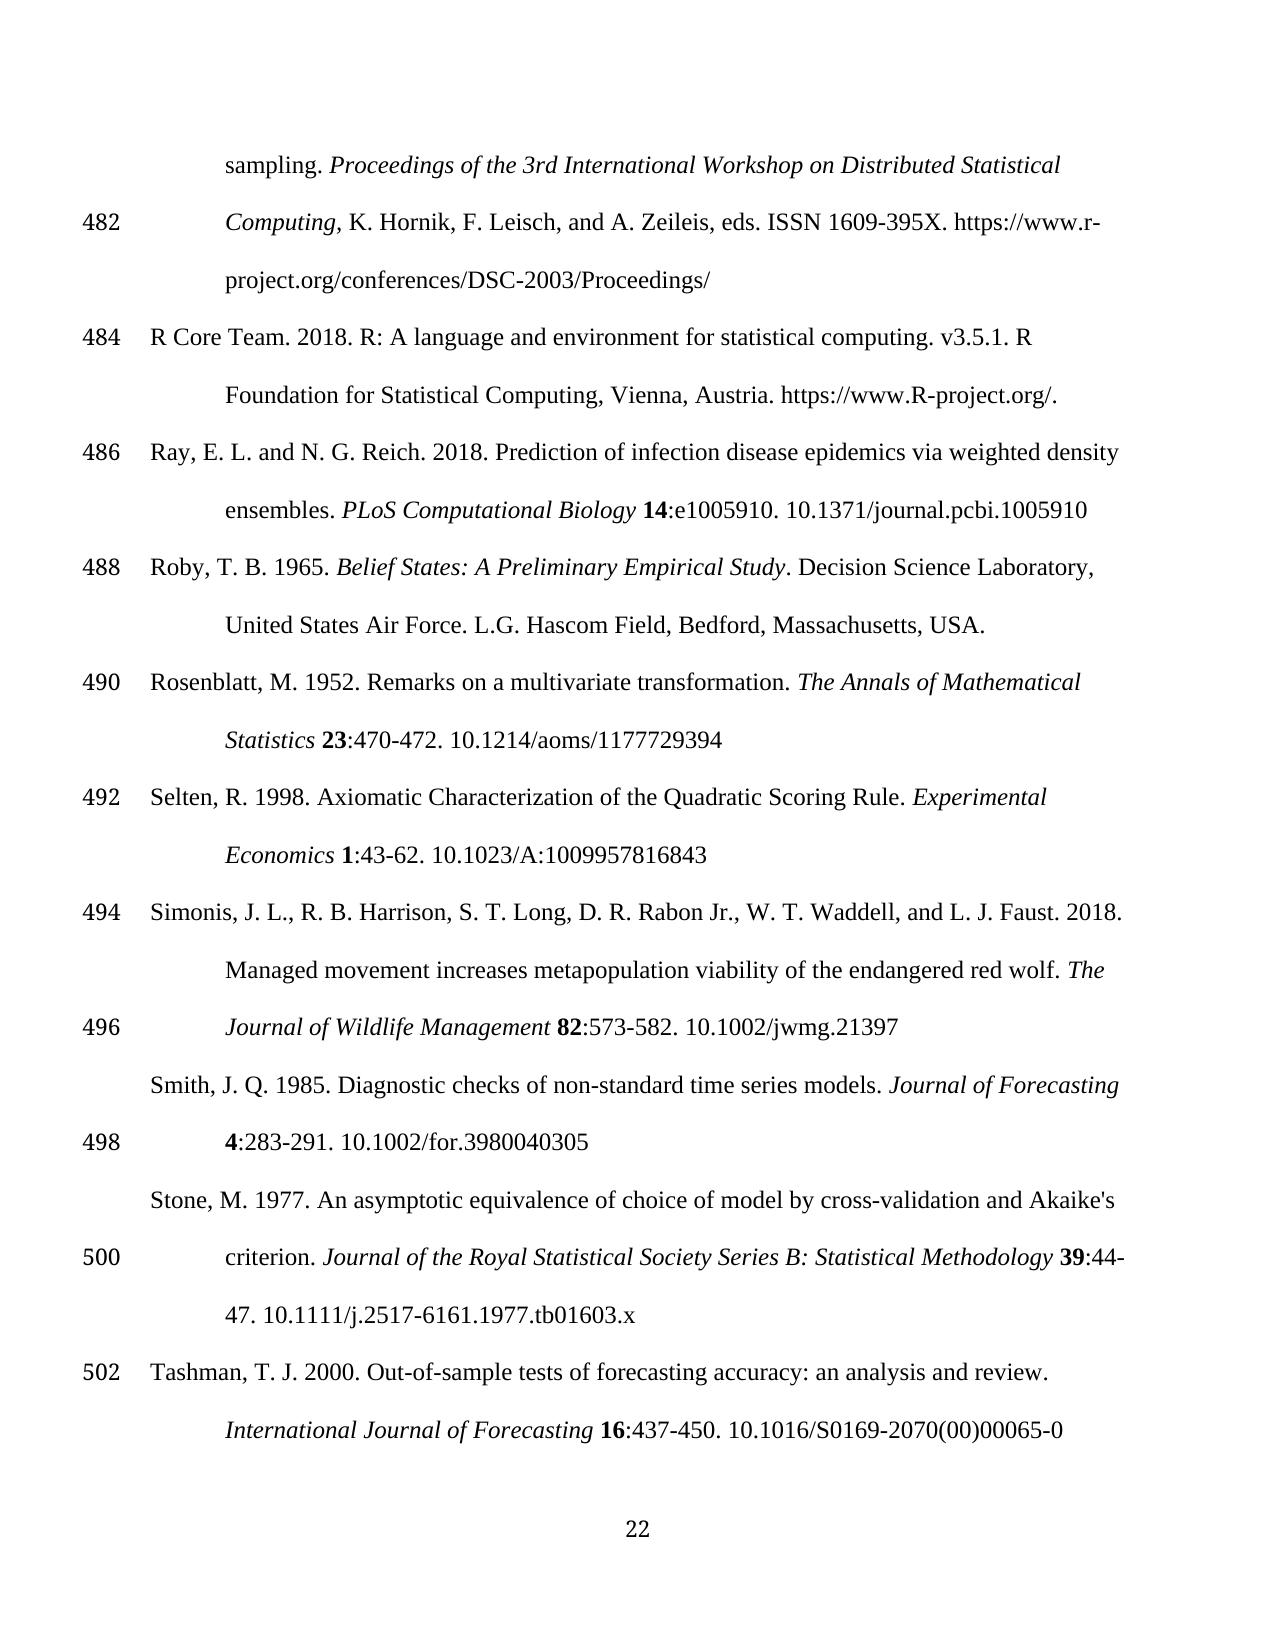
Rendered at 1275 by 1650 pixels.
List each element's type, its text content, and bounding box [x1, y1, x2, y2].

text Tashman, T. J. 2000. Out-of-sample tests of forecasting accuracy: an analysis and review. International Journal of Forecasting 16:437-450. 10.1016/S0169-2070(00)00065-0 [150, 1357, 1125, 1444]
text Selten, R. 1998. Axiomatic Characterization of the Quadratic Scoring Rule. Experimental Economics 1:43-62. 10.1023/A:1009957816843 [150, 782, 1125, 869]
text Rosenblatt, M. 1952. Remarks on a multivariate transformation. The Annals of Mathematical Statistics 23:470-472. 10.1214/aoms/1177729394 [150, 667, 1125, 754]
text Simonis, J. L., R. B. Harrison, S. T. Long, D. R. Rabon Jr., W. T. Waddell, and L. J. Faust. 2018. Managed movement increases metapopulation viability of the endangered red wolf. The Journal of Wildlife Management 82:573-582. 10.1002/jwmg.21397 [150, 897, 1125, 1041]
text Smith, J. Q. 1985. Diagnostic checks of non-standard time series models. Journal of Forecasting 4:283-291. 10.1002/for.3980040305 [150, 1070, 1125, 1156]
text Ray, E. L. and N. G. Reich. 2018. Prediction of infection disease epidemics via weighted density ensembles. PLoS Computational Biology 14:e1005910. 10.1371/journal.pcbi.1005910 [150, 437, 1125, 524]
text Roby, T. B. 1965. Belief States: A Preliminary Empirical Study. Decision Science Laboratory, United States Air Force. L.G. Hascom Field, Bedford, Massachusetts, USA. [150, 552, 1125, 639]
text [150, 150, 1125, 294]
text Stone, M. 1977. An asymptotic equivalence of choice of model by cross-validation and Akaike's criterion. Journal of the Royal Statistical Society Series B: Statistical Methodology 39:44-47. 10.1111/j.2517-6161.1977.tb01603.x [150, 1185, 1125, 1329]
text R Core Team. 2018. R: A language and environment for statistical computing. v3.5.1. R Foundation for Statistical Computing, Vienna, Austria. https://www.R-project.org/. [150, 322, 1125, 409]
